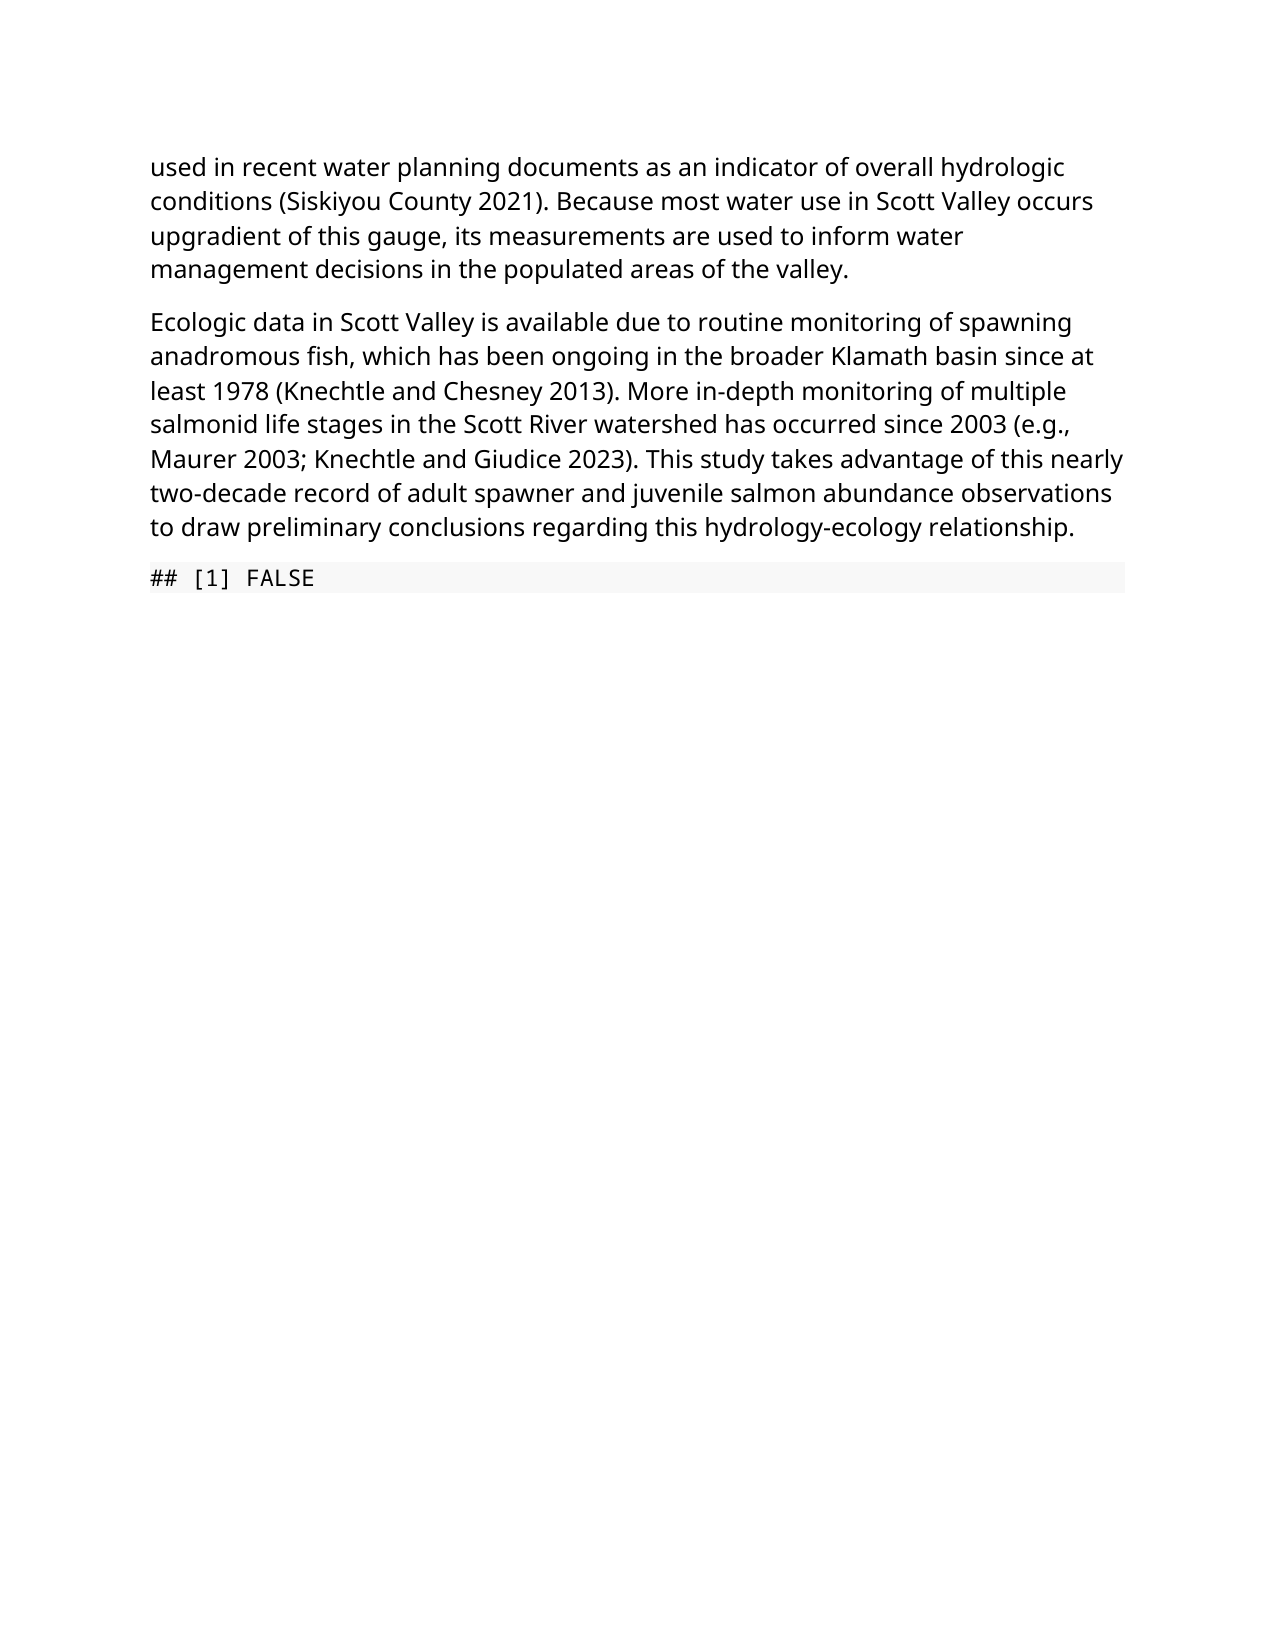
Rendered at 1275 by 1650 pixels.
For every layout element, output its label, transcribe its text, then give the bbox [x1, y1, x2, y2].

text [150, 150, 1125, 286]
text Ecologic data in Scott Valley is available due to routine monitoring of spawning anadromous fish, which has been ongoing in the broader Klamath basin since at least 1978 (Knechtle and Chesney 2013). More in-depth monitoring of multiple salmonid life stages in the Scott River watershed has occurred since 2003 (e.g., Maurer 2003; Knechtle and Giudice 2023). This study takes advantage of this nearly two-decade record of adult spawner and juvenile salmon abundance observations to draw preliminary conclusions regarding this hydrology-ecology relationship. [150, 305, 1125, 543]
text ## [1] FALSE [150, 562, 1125, 593]
